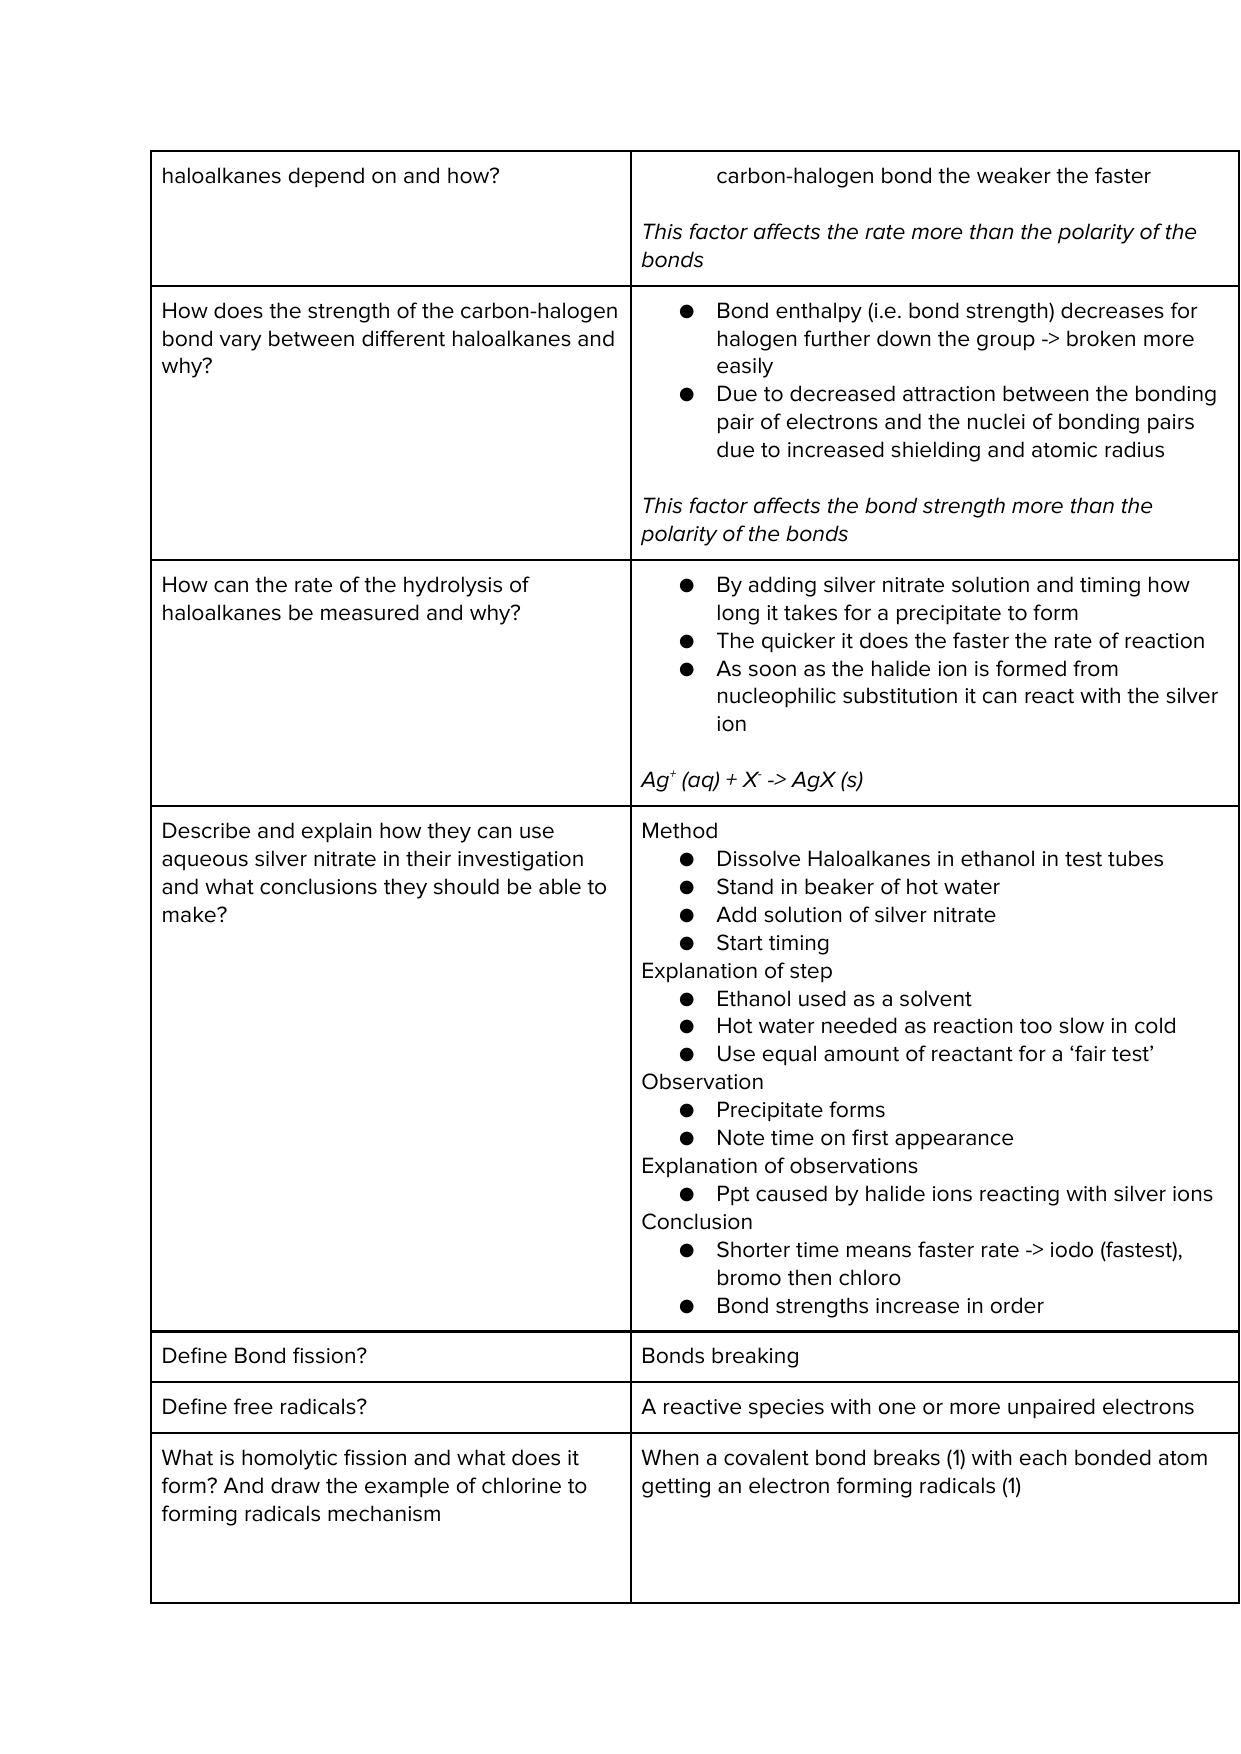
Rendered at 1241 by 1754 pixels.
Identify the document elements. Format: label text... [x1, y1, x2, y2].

table_cell Describe and explain how they can use aqueous silver nitrate in their investigation and what conclusions they should be able to make? [152, 807, 630, 1330]
table_cell By adding silver nitrate solution and timing how long it takes for a precipitate to form The quicker it does the faster the rate of reaction As soon as the halide ion is formed from nucleophilic substitution it can react with the silver ion Ag+ (aq) + X- -> AgX (s) [632, 561, 1238, 805]
table_cell Method Dissolve Haloalkanes in ethanol in test tubes Stand in beaker of hot water Add solution of silver nitrate Start timing Explanation of step Ethanol used as a solvent Hot water needed as reaction too slow in cold Use equal amount of reactant for a ‘fair test’ Observation Precipitate forms Note time on first appearance Explanation of observations Ppt caused by halide ions reacting with silver ions Conclusion Shorter time means faster rate -> iodo (fastest), bromo then chloro Bond strengths increase in order [632, 807, 1238, 1330]
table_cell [632, 1434, 1238, 1602]
table_cell Define free radicals? [152, 1383, 630, 1432]
table_cell Define Bond fission? [152, 1333, 630, 1381]
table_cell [152, 152, 630, 284]
table_cell How does the strength of the carbon-halogen bond vary between different haloalkanes and why? [152, 287, 630, 559]
table_cell A reactive species with one or more unpaired electrons [632, 1383, 1238, 1432]
table_cell Bond enthalpy (i.e. bond strength) decreases for halogen further down the group -> broken more easily Due to decreased attraction between the bonding pair of electrons and the nuclei of bonding pairs due to increased shielding and atomic radius This factor affects the bond strength more than the polarity of the bonds [632, 287, 1238, 559]
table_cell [152, 1434, 630, 1602]
table_cell Bonds breaking [632, 1333, 1238, 1381]
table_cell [632, 152, 1238, 284]
table_cell How can the rate of the hydrolysis of haloalkanes be measured and why? [152, 561, 630, 805]
